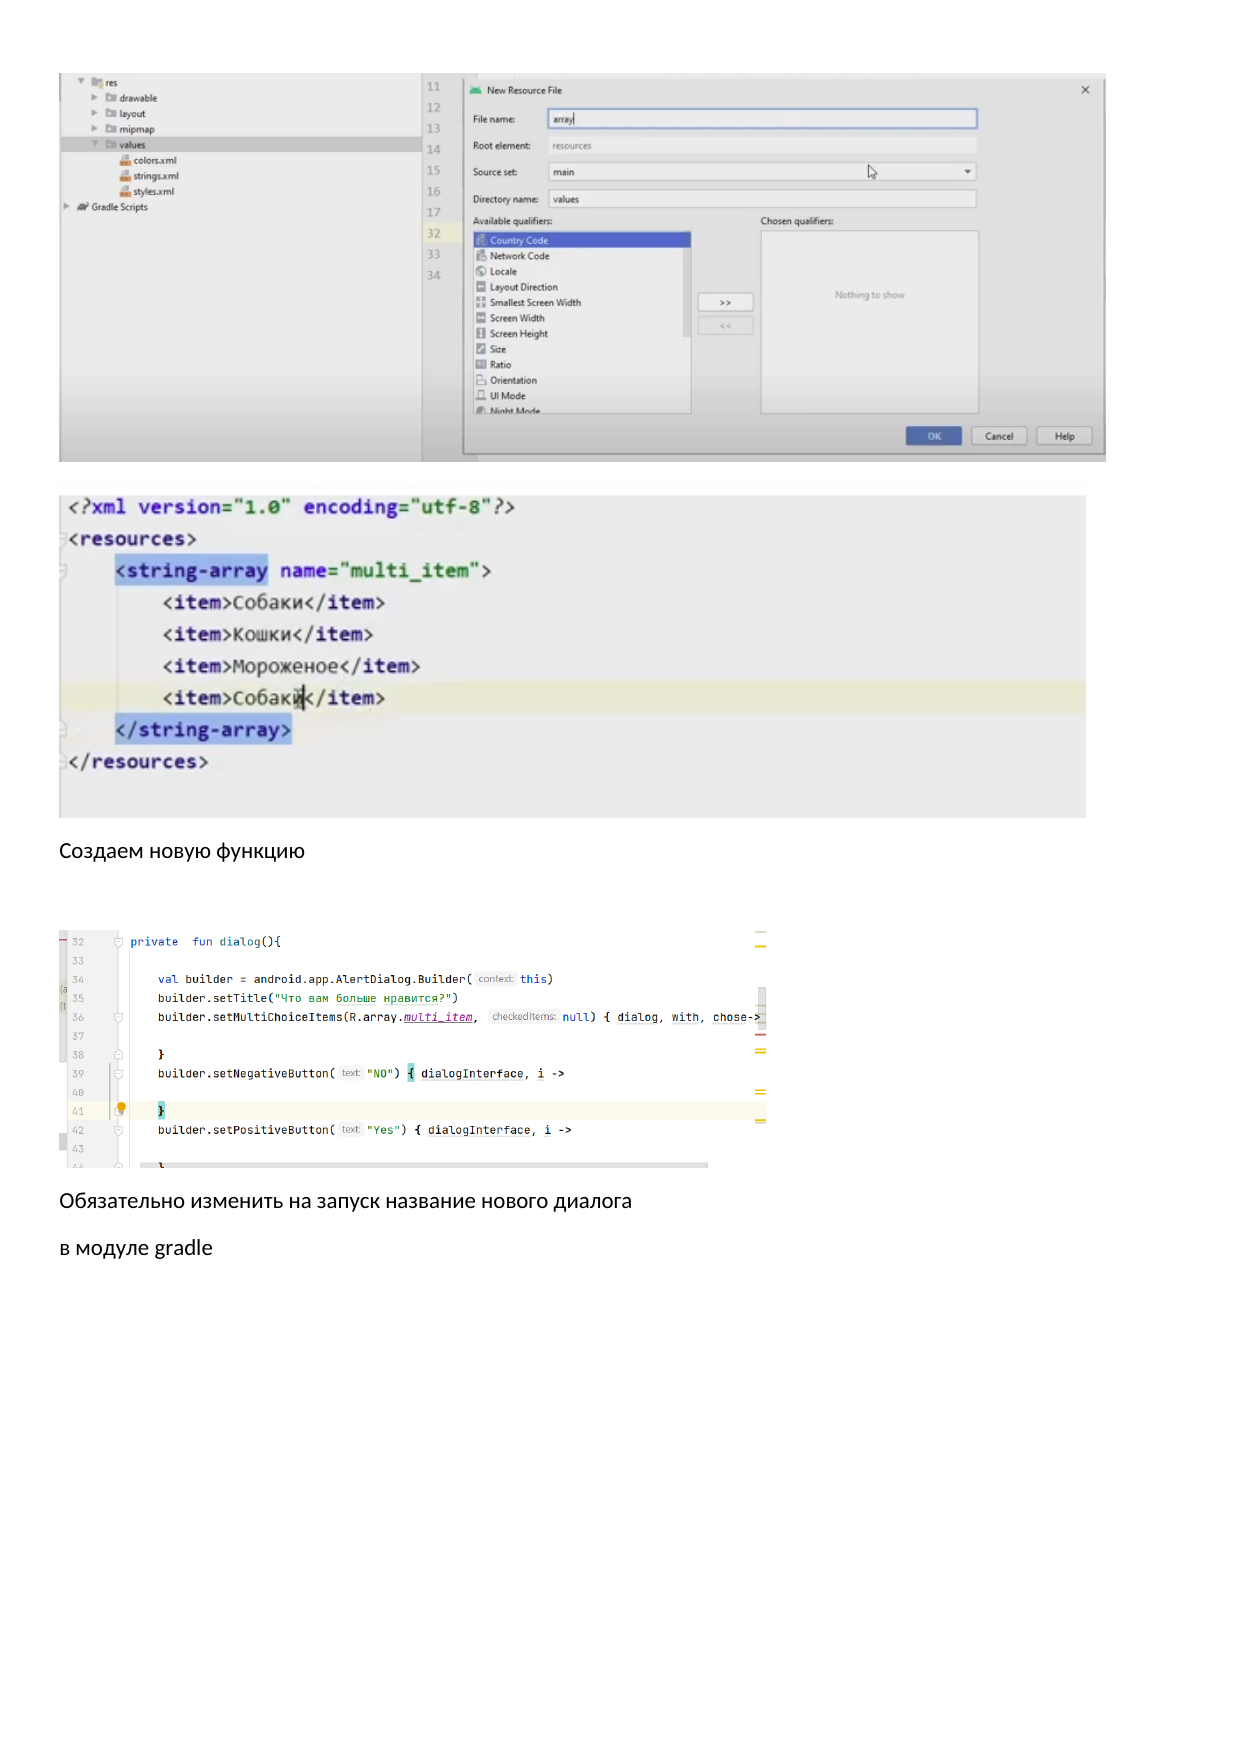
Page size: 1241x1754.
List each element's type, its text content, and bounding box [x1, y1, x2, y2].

text Обязательно изменить на запуск название нового диалога [59, 1186, 1152, 1214]
picture [59, 480, 1087, 818]
text в модуле gradle [59, 1233, 1152, 1261]
text Создаем новую функцию [59, 836, 1152, 864]
picture [59, 930, 767, 1168]
picture [59, 73, 1107, 462]
